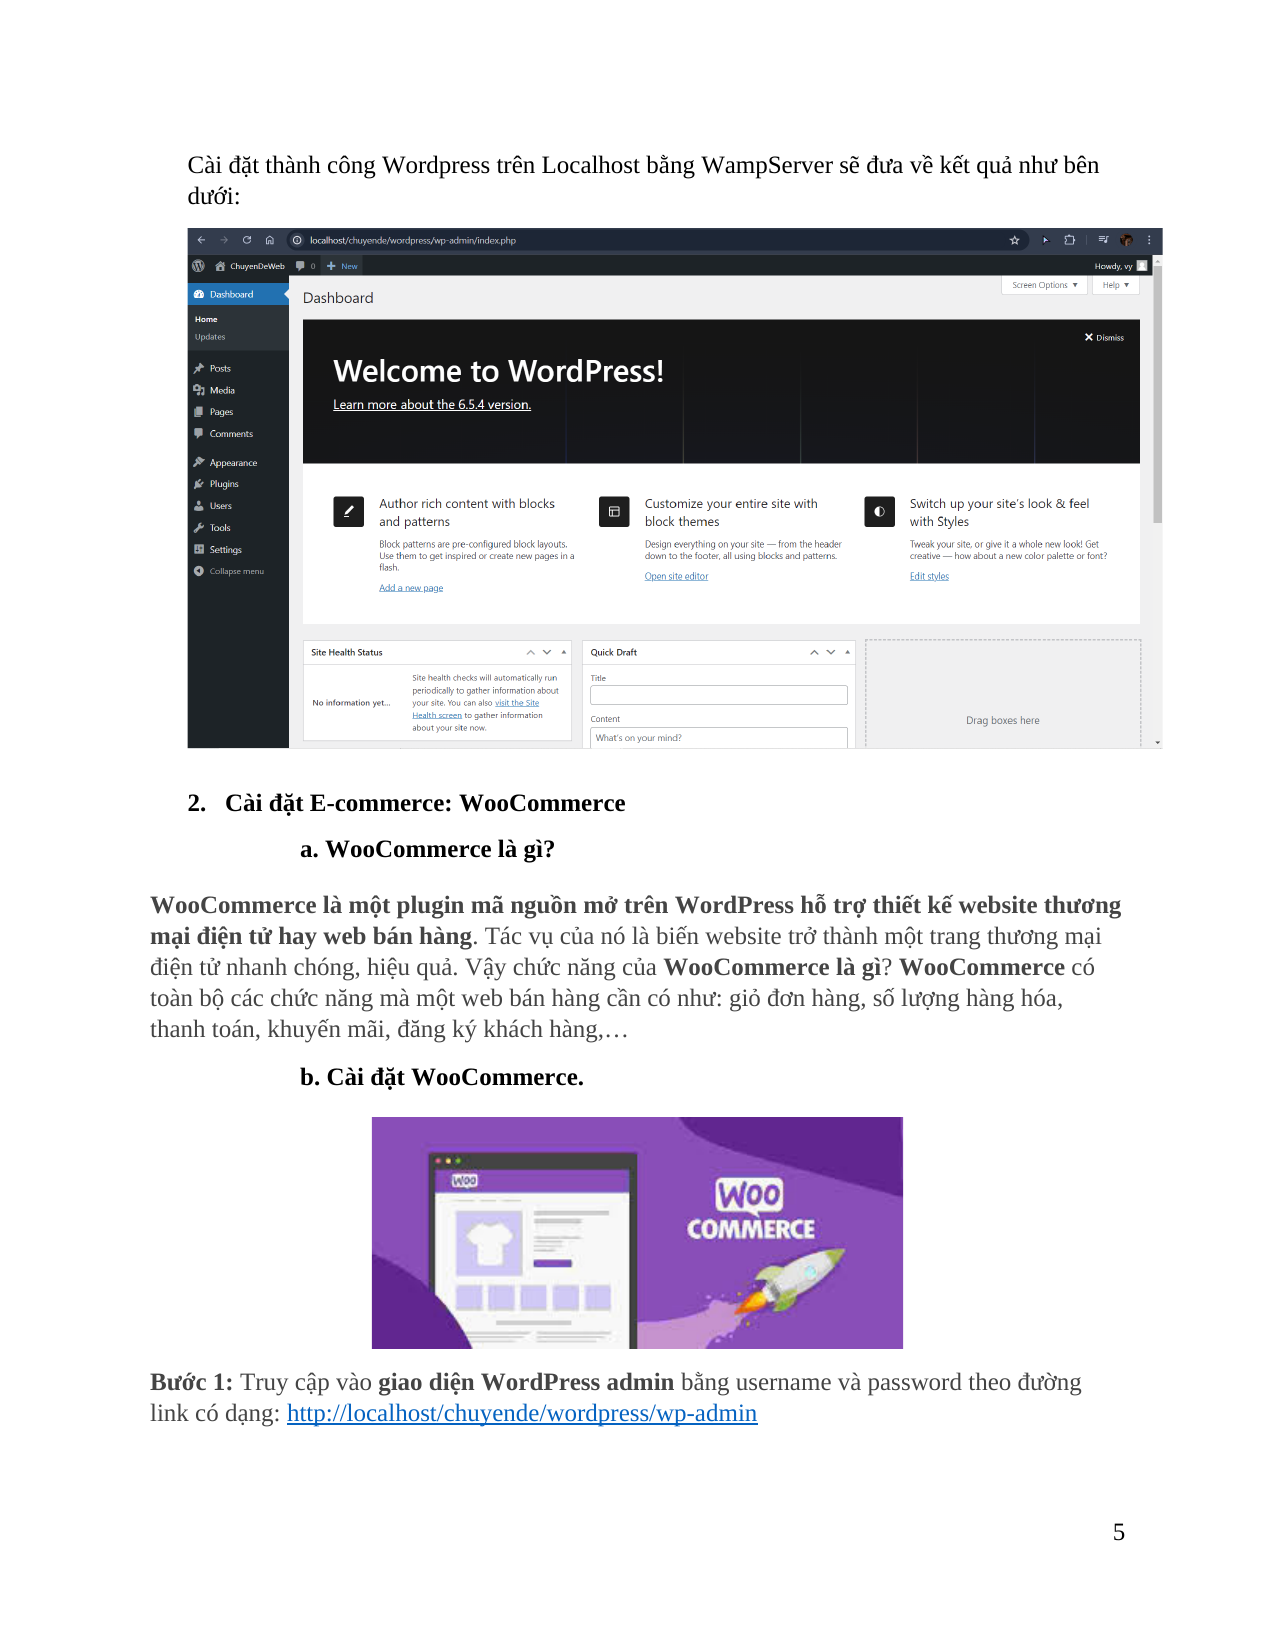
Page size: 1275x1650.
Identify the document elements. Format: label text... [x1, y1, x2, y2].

text Cài đặt thành công Wordpress trên Localhost bằng WampServer sẽ đưa về kết quả như bên dưới: [187, 150, 1125, 210]
text Bước 1: Truy cập vào giao diện WordPress admin bằng username và password theo đường link có dạng: http://localhost/chuyende/wordpress/wp-admin [150, 1367, 1125, 1427]
subtitle Cài đặt E-commerce: WooCommerce [187, 788, 1125, 817]
picture [371, 1117, 904, 1349]
subtitle b. Cài đặt WooCommerce. [225, 1062, 1125, 1090]
subtitle a. WooCommerce là gì? [225, 834, 1125, 863]
text WooCommerce là một plugin mã nguồn mở trên WordPress hỗ trợ thiết kế website thương mại điện tử hay web bán hàng. Tác vụ của nó là biến website trở thành một trang thương mại điện tử nhanh chóng, hiệu quả. Vậy chức năng của WooCommerce là gì? WooCommerce có toàn bộ các chức năng mà một web bán hàng cần có như: giỏ đơn hàng, số lượng hàng hóa, thanh toán, khuyến mãi, đăng ký khách hàng,… [150, 890, 1125, 1043]
picture [187, 228, 1163, 749]
